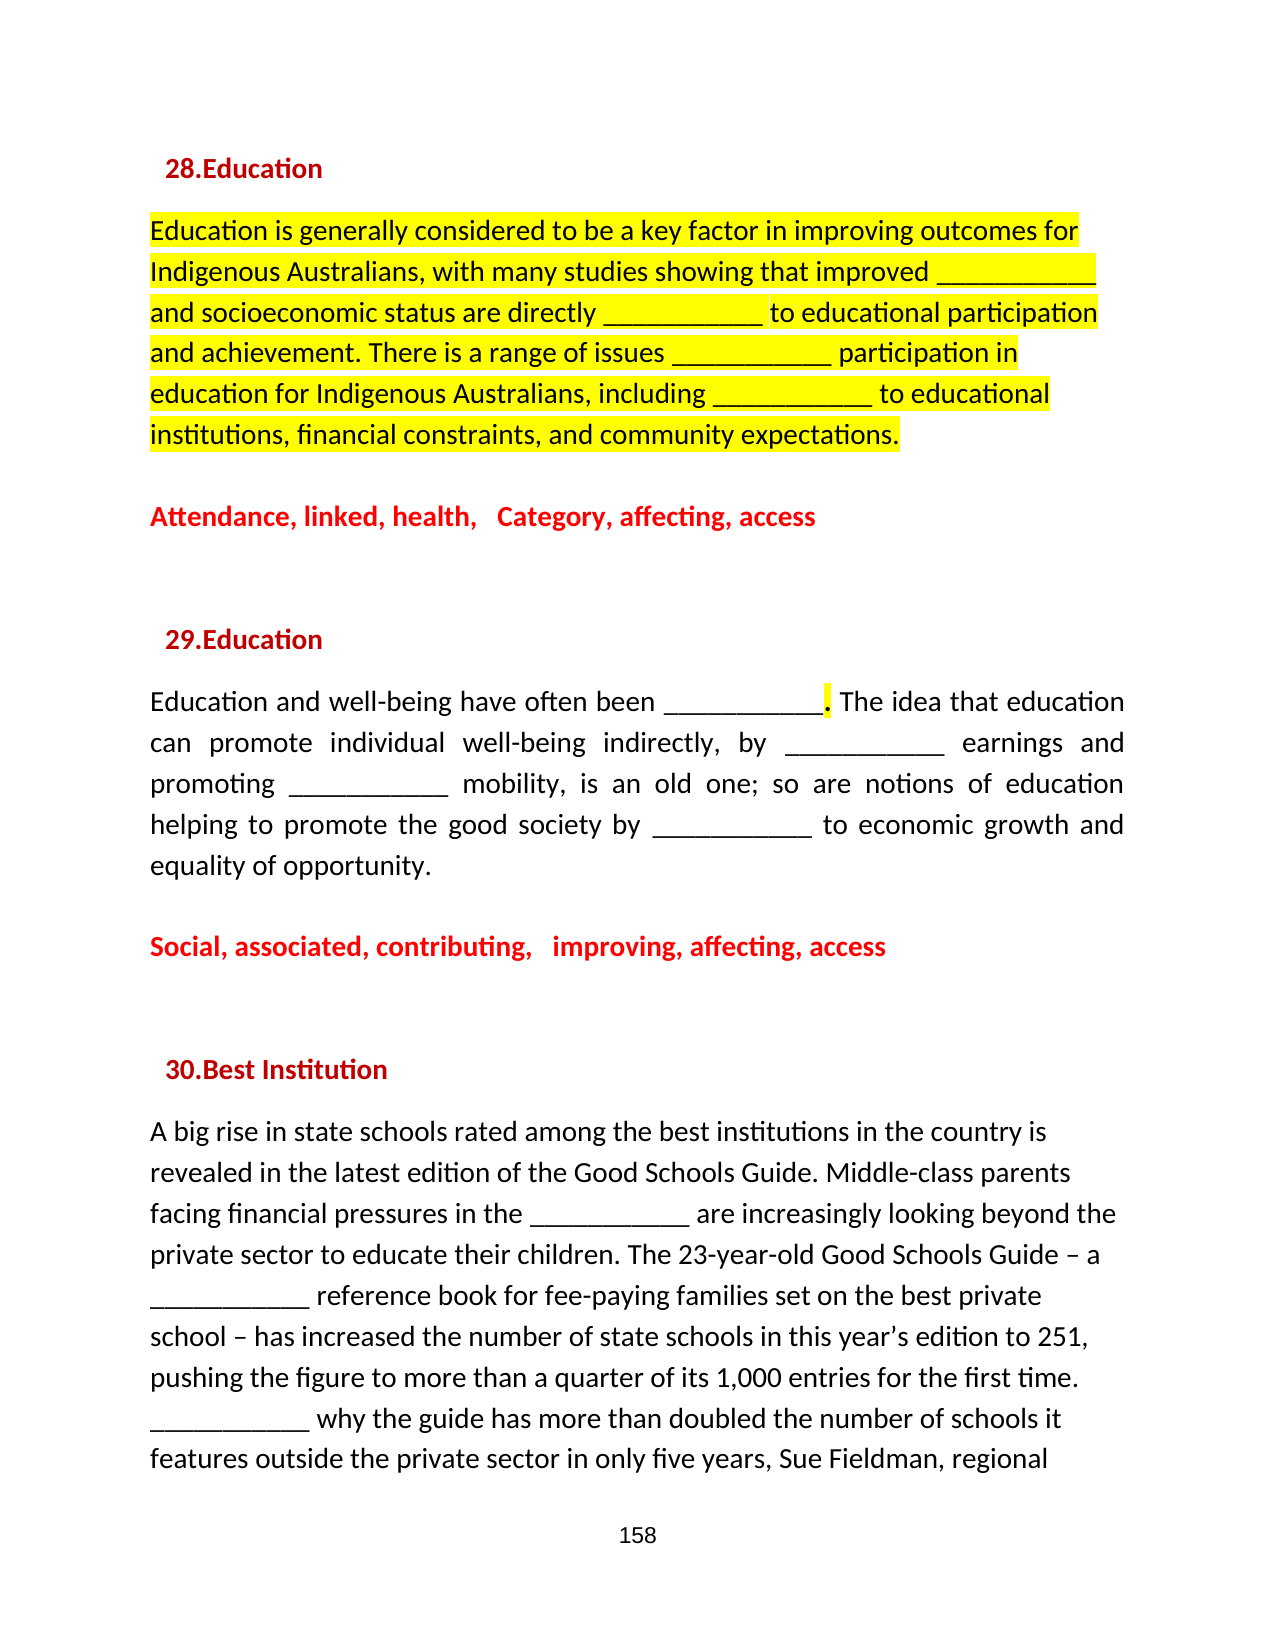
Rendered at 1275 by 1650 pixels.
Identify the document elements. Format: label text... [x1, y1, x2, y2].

text Education is generally considered to be a key factor in improving outcomes for Indigenous Australians, with many studies showing that improved ___________ and socioeconomic status are directly ___________ to educational participation and achievement. There is a range of issues ___________ participation in education for Indigenous Australians, including ___________ to educational institutions, financial constraints, and community expectations. [150, 212, 1125, 452]
text Attendance, linked, health, Category, affecting, access [150, 498, 1125, 534]
list Best Institution [165, 1051, 1125, 1087]
list Education [165, 621, 1125, 657]
text Social, associated, contributing, improving, affecting, access [150, 928, 1125, 964]
text Education and well-being have often been ___________. The idea that education can promote individual well-being indirectly, by ___________ earnings and promoting ___________ mobility, is an old one; so are notions of education helping to promote the good society by ___________ to economic growth and equality of opportunity. [150, 683, 1125, 882]
list Education [165, 150, 1125, 186]
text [150, 1113, 1125, 1476]
